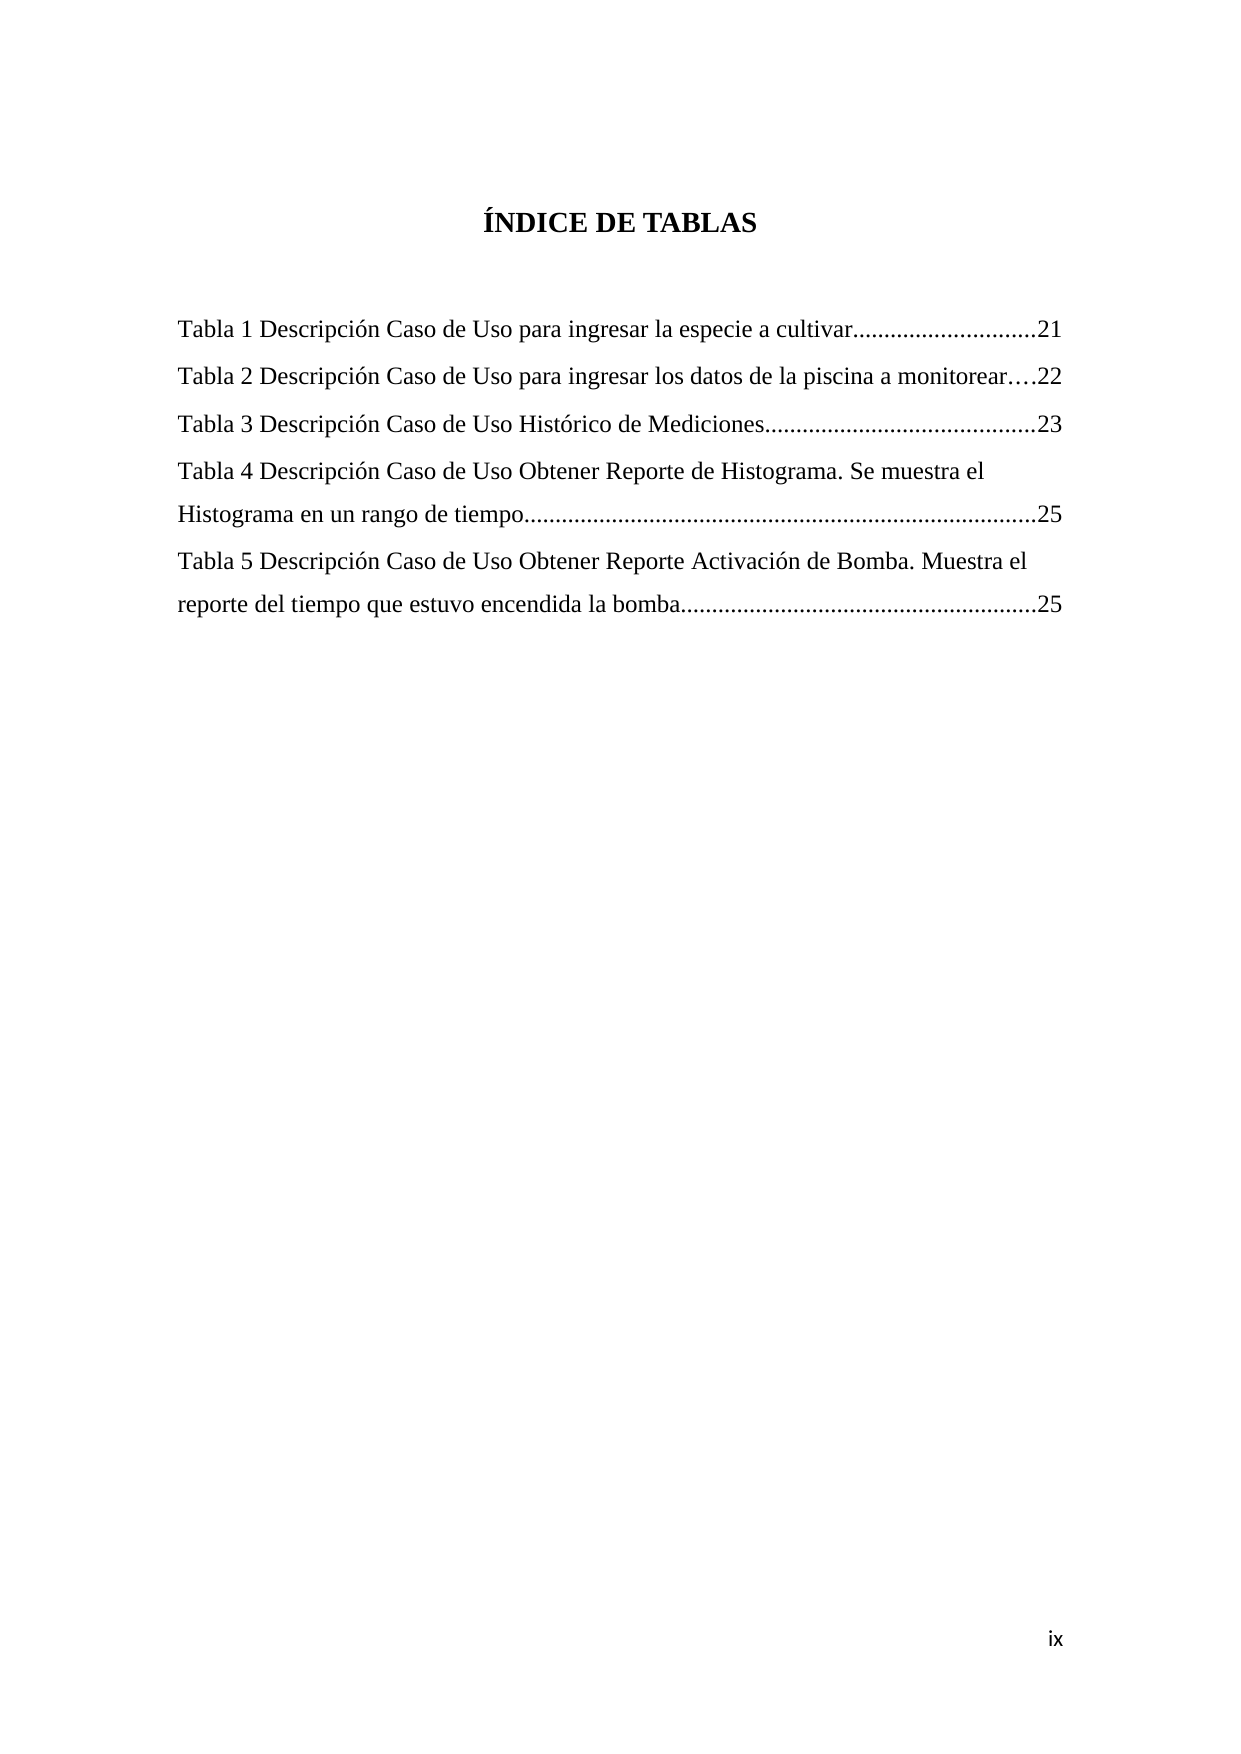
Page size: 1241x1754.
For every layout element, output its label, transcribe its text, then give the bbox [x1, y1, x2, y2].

text Tabla 3 Descripción Caso de Uso Histórico de Mediciones 23 [177, 409, 1063, 437]
text Tabla 1 Descripción Caso de Uso para ingresar la especie a cultivar. 21 [177, 314, 1063, 343]
text Tabla 5 Descripción Caso de Uso Obtener Reporte Activación de Bomba. Muestra el reporte del tiempo que estuvo encendida la bomba 25 [177, 546, 1063, 618]
text Tabla 2 Descripción Caso de Uso para ingresar los datos de la piscina a monitorear 22 [177, 361, 1063, 390]
subtitle ÍNDICE DE TABLAS [177, 205, 1063, 239]
text Tabla 4 Descripción Caso de Uso Obtener Reporte de Histograma. Se muestra el Histograma en un rango de tiempo 25 [177, 456, 1063, 528]
